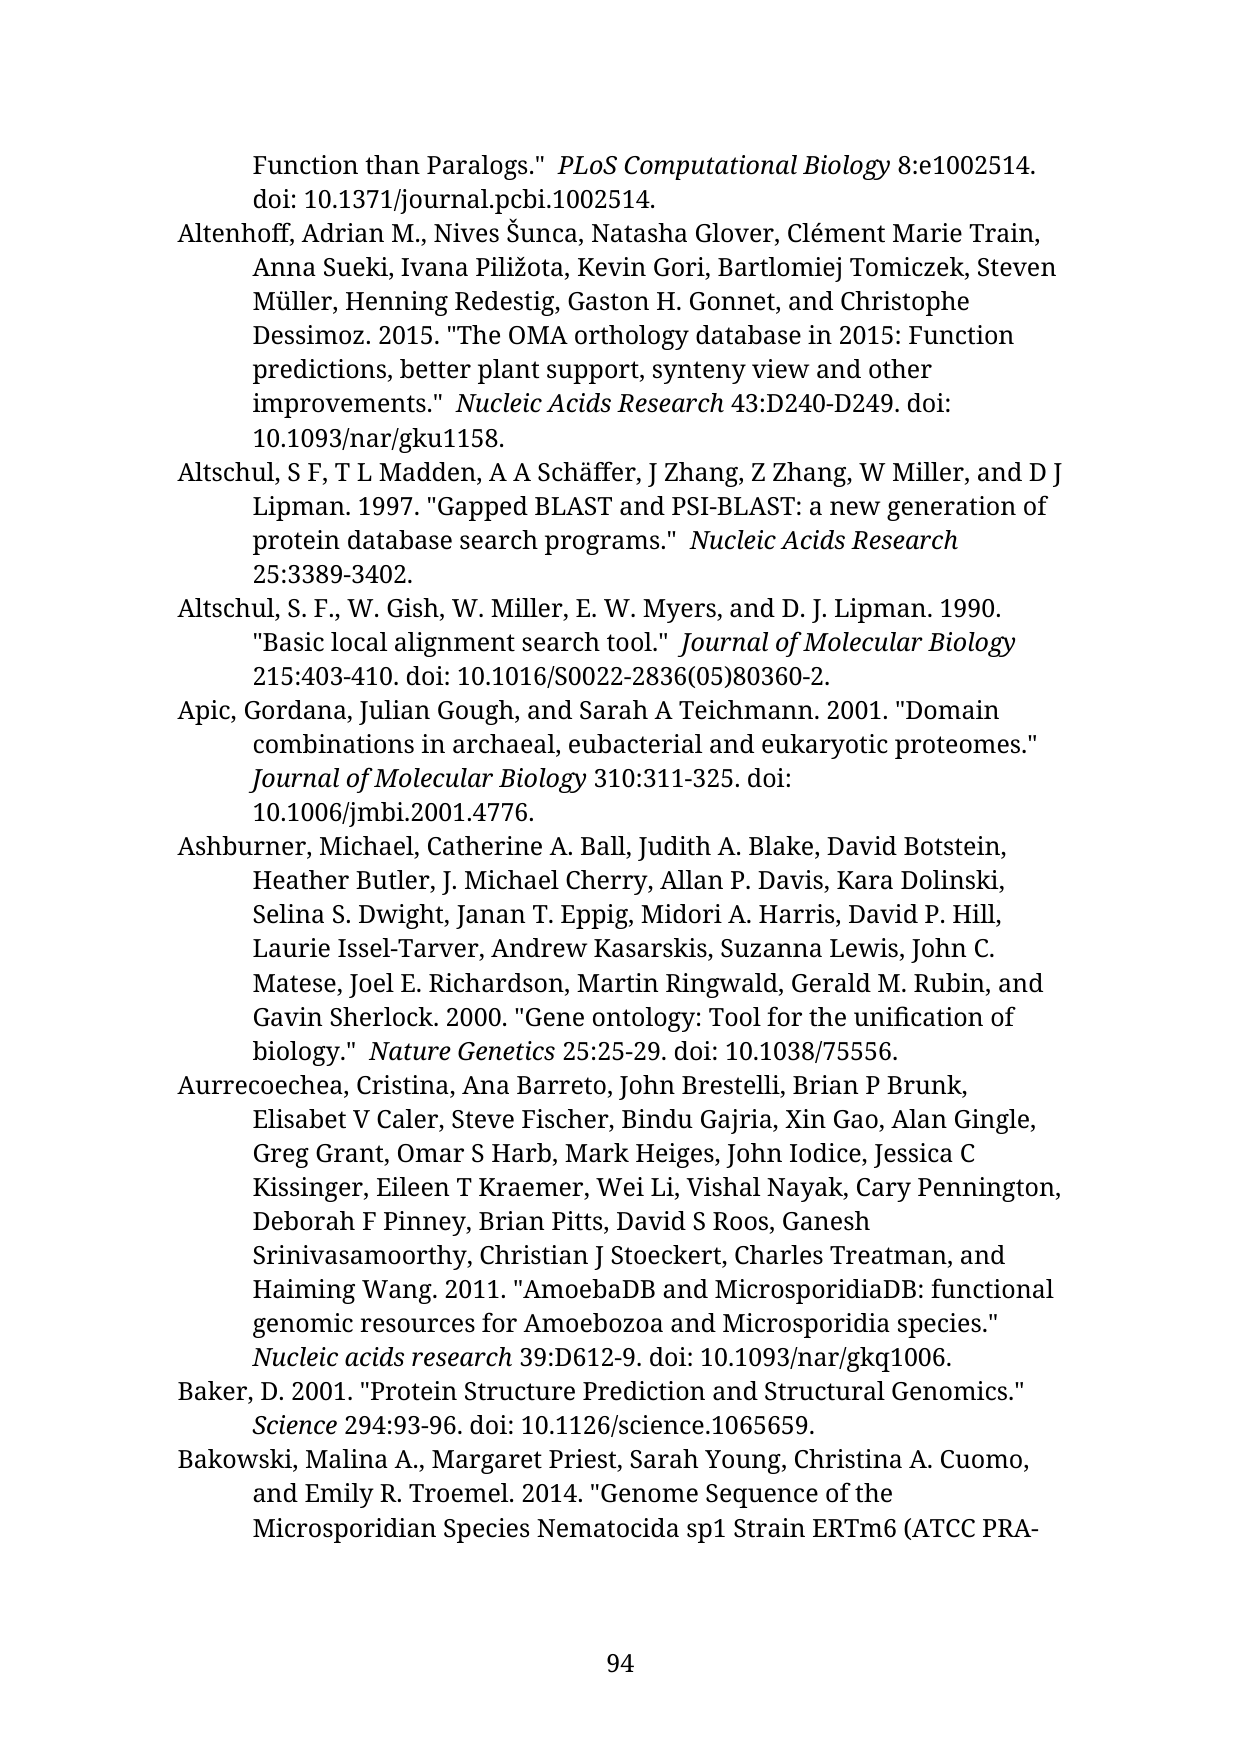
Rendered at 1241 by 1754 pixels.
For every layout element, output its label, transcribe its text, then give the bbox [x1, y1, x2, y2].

text Ashburner, Michael, Catherine A. Ball, Judith A. Blake, David Botstein, Heather Butler, J. Michael Cherry, Allan P. Davis, Kara Dolinski, Selina S. Dwight, Janan T. Eppig, Midori A. Harris, David P. Hill, Laurie Issel-Tarver, Andrew Kasarskis, Suzanna Lewis, John C. Matese, Joel E. Richardson, Martin Ringwald, Gerald M. Rubin, and Gavin Sherlock. 2000. "Gene ontology: Tool for the unification of biology." Nature Genetics 25:25-29. doi: 10.1038/75556. [177, 829, 1063, 1067]
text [177, 1442, 1063, 1544]
text Baker, D. 2001. "Protein Structure Prediction and Structural Genomics." Science 294:93-96. doi: 10.1126/science.1065659. [177, 1374, 1063, 1442]
text Apic, Gordana, Julian Gough, and Sarah A Teichmann. 2001. "Domain combinations in archaeal, eubacterial and eukaryotic proteomes." Journal of Molecular Biology 310:311-325. doi: 10.1006/jmbi.2001.4776. [177, 693, 1063, 829]
text Altschul, S. F., W. Gish, W. Miller, E. W. Myers, and D. J. Lipman. 1990. "Basic local alignment search tool." Journal of Molecular Biology 215:403-410. doi: 10.1016/S0022-2836(05)80360-2. [177, 591, 1063, 693]
text Altschul, S F, T L Madden, A A Schäffer, J Zhang, Z Zhang, W Miller, and D J Lipman. 1997. "Gapped BLAST and PSI-BLAST: a new generation of protein database search programs." Nucleic Acids Research 25:3389-3402. [177, 454, 1063, 591]
text Altenhoff, Adrian M., Nives Šunca, Natasha Glover, Clément Marie Train, Anna Sueki, Ivana Piližota, Kevin Gori, Bartlomiej Tomiczek, Steven Müller, Henning Redestig, Gaston H. Gonnet, and Christophe Dessimoz. 2015. "The OMA orthology database in 2015: Function predictions, better plant support, synteny view and other improvements." Nucleic Acids Research 43:D240-D249. doi: 10.1093/nar/gku1158. [177, 216, 1063, 454]
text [177, 148, 1063, 216]
text Aurrecoechea, Cristina, Ana Barreto, John Brestelli, Brian P Brunk, Elisabet V Caler, Steve Fischer, Bindu Gajria, Xin Gao, Alan Gingle, Greg Grant, Omar S Harb, Mark Heiges, John Iodice, Jessica C Kissinger, Eileen T Kraemer, Wei Li, Vishal Nayak, Cary Pennington, Deborah F Pinney, Brian Pitts, David S Roos, Ganesh Srinivasamoorthy, Christian J Stoeckert, Charles Treatman, and Haiming Wang. 2011. "AmoebaDB and MicrosporidiaDB: functional genomic resources for Amoebozoa and Microsporidia species." Nucleic acids research 39:D612-9. doi: 10.1093/nar/gkq1006. [177, 1067, 1063, 1374]
